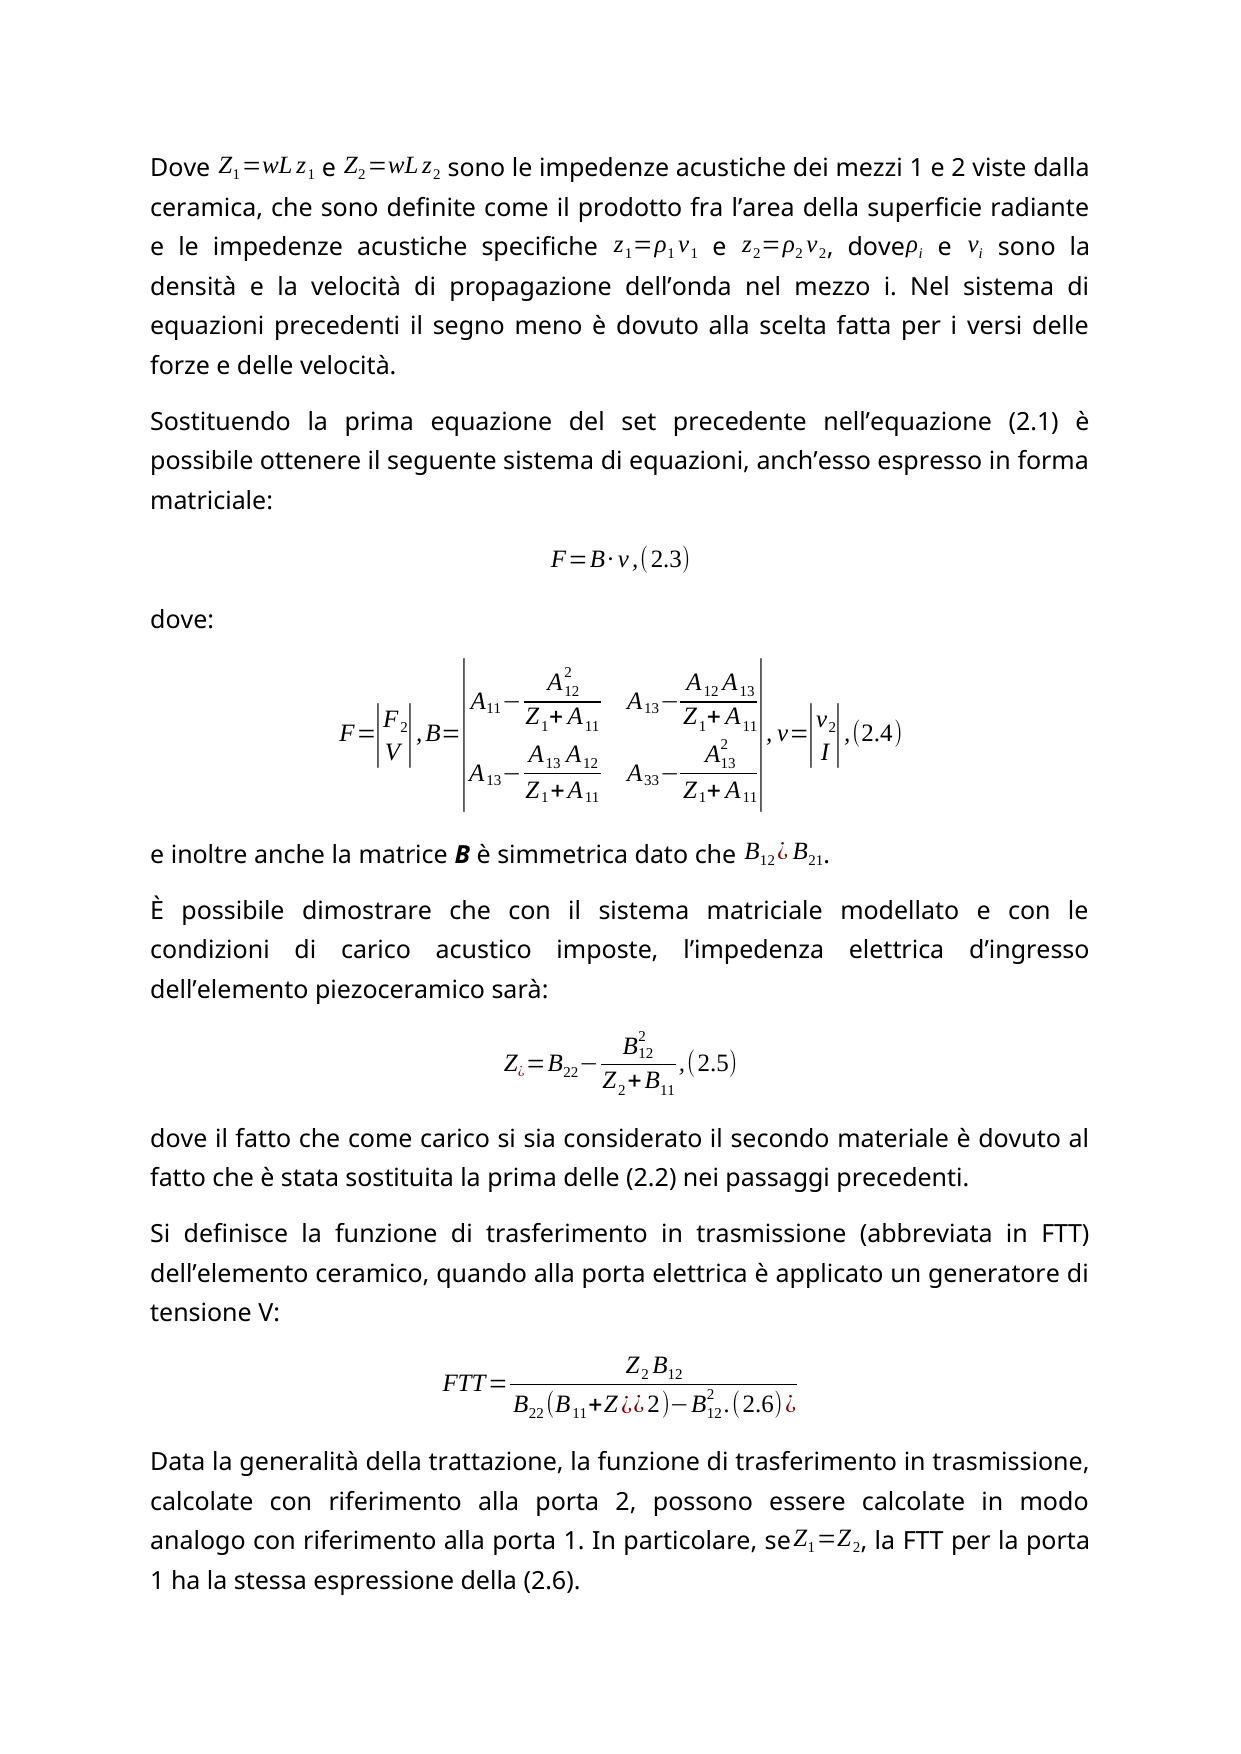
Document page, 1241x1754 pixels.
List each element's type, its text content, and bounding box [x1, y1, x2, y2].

text dove: [150, 601, 1090, 635]
text Dove e sono le impedenze acustiche dei mezzi 1 e 2 viste dalla ceramica, che sono definite come il prodotto fra l’area della superficie radiante e le impedenze acustiche specifiche e , dove e sono la densità e la velocità di propagazione dell’onda nel mezzo i. Nel sistema di equazioni precedenti il segno meno è dovuto alla scelta fatta per i versi delle forze e delle velocità. [150, 150, 1090, 381]
text e inoltre anche la matrice B è simmetrica dato che . [150, 836, 1090, 871]
text dove il fatto che come carico si sia considerato il secondo materiale è dovuto al fatto che è stata sostituita la prima delle (2.2) nei passaggi precedenti. [150, 1121, 1090, 1194]
text Data la generalità della trattazione, la funzione di trasferimento in trasmissione, calcolate con riferimento alla porta 2, possono essere calcolate in modo analogo con riferimento alla porta 1. In particolare, se, la FTT per la porta 1 ha la stessa espressione della (2.6). [150, 1444, 1090, 1597]
text Sostituendo la prima equazione del set precedente nell’equazione (2.1) è possibile ottenere il seguente sistema di equazioni, anch’esso espresso in forma matriciale: [150, 403, 1090, 517]
text È possibile dimostrare che con il sistema matriciale modellato e con le condizioni di carico acustico imposte, l’impedenza elettrica d’ingresso dell’elemento piezoceramico sarà: [150, 893, 1090, 1006]
text Si definisce la funzione di trasferimento in trasmissione (abbreviata in FTT) dell’elemento ceramico, quando alla porta elettrica è applicato un generatore di tensione V: [150, 1216, 1090, 1329]
